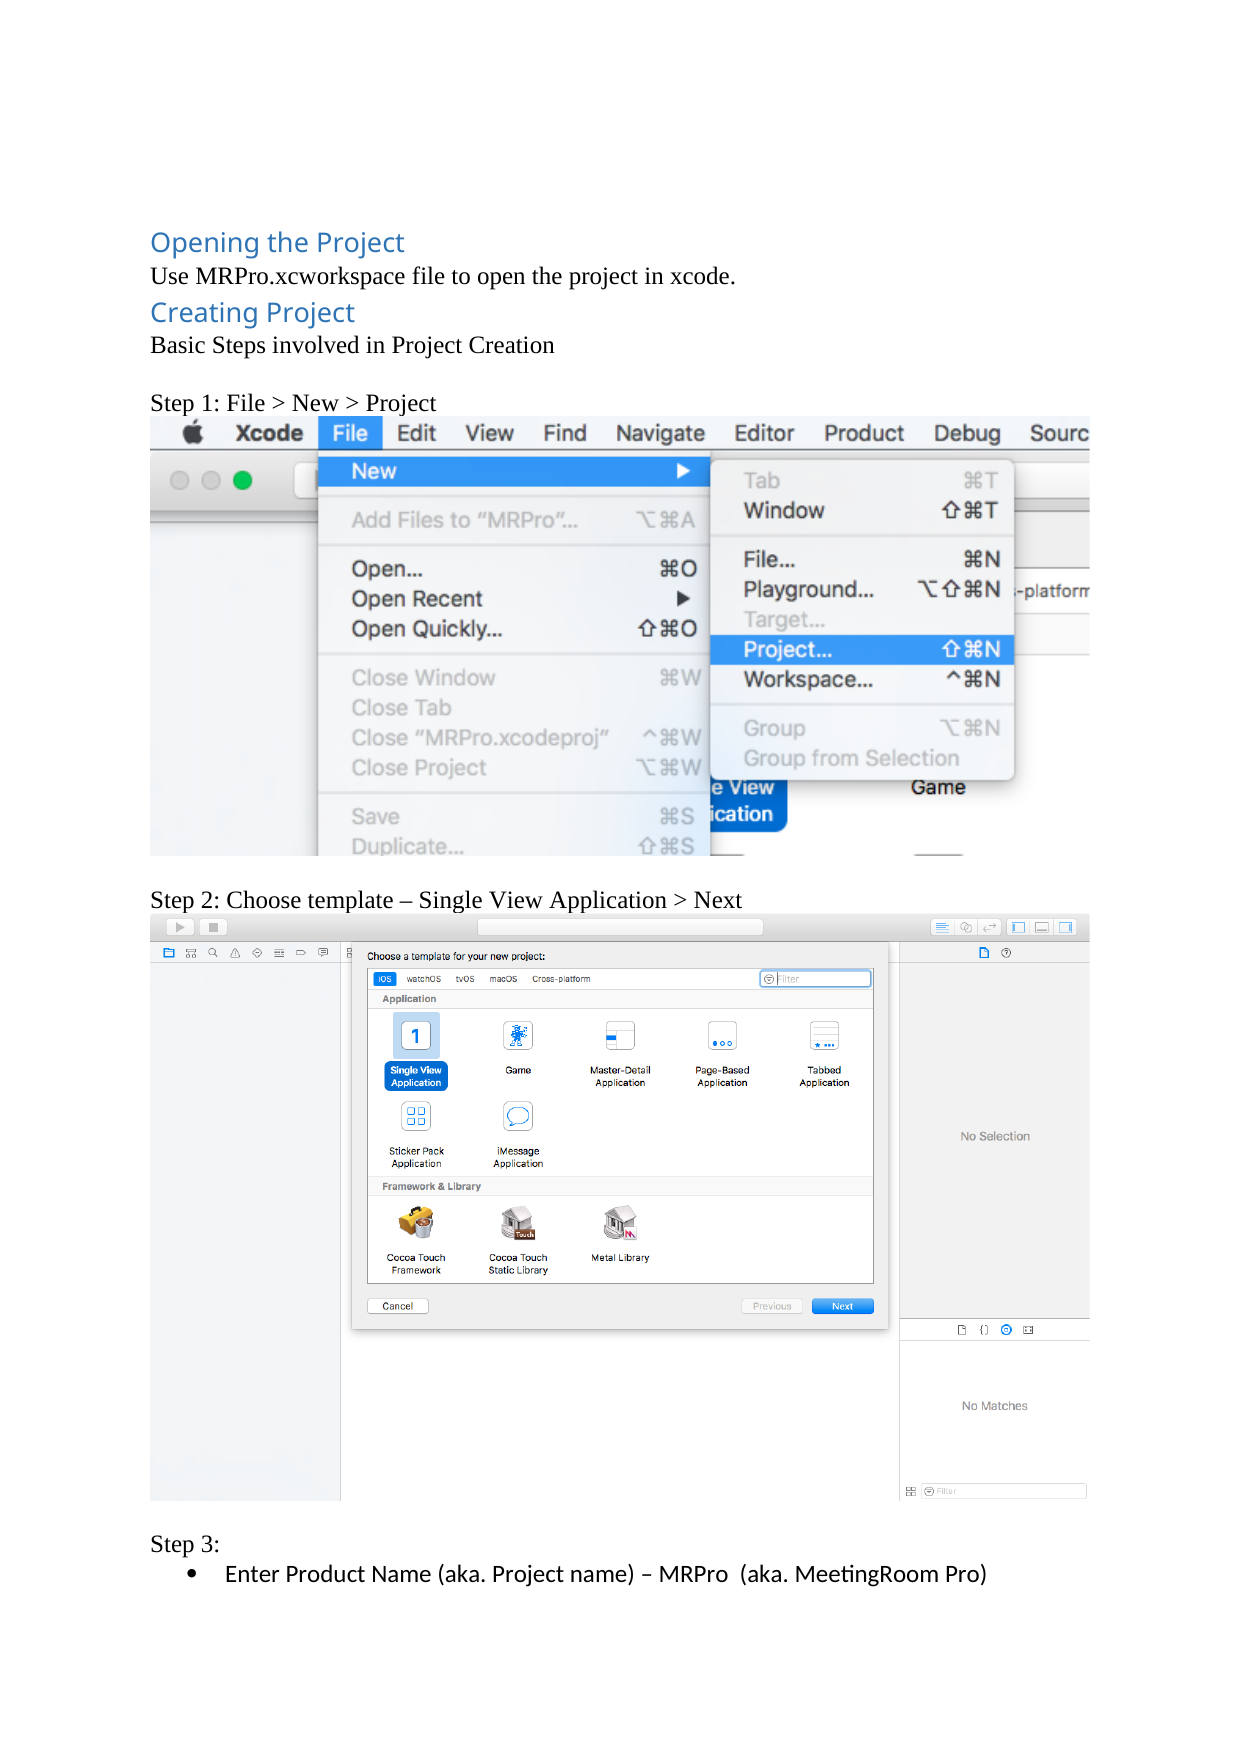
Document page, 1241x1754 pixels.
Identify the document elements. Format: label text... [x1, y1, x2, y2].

subtitle Creating Project [150, 294, 1090, 331]
subtitle Opening the Project [150, 224, 1090, 261]
text Basic Steps involved in Project Creation [150, 331, 1090, 359]
text Step 1: File > New > Project [150, 388, 1090, 416]
text Step 3: [150, 1529, 1090, 1558]
list Enter Product Name (aka. Project name) – MRPro (aka. MeetingRoom Pro) [187, 1558, 1090, 1589]
text Step 2: Choose template – Single View Application > Next [150, 885, 1090, 913]
picture [150, 913, 1090, 1501]
picture [150, 416, 1090, 856]
text Use MRPro.xcworkspace file to open the project in xcode. [150, 261, 1090, 289]
